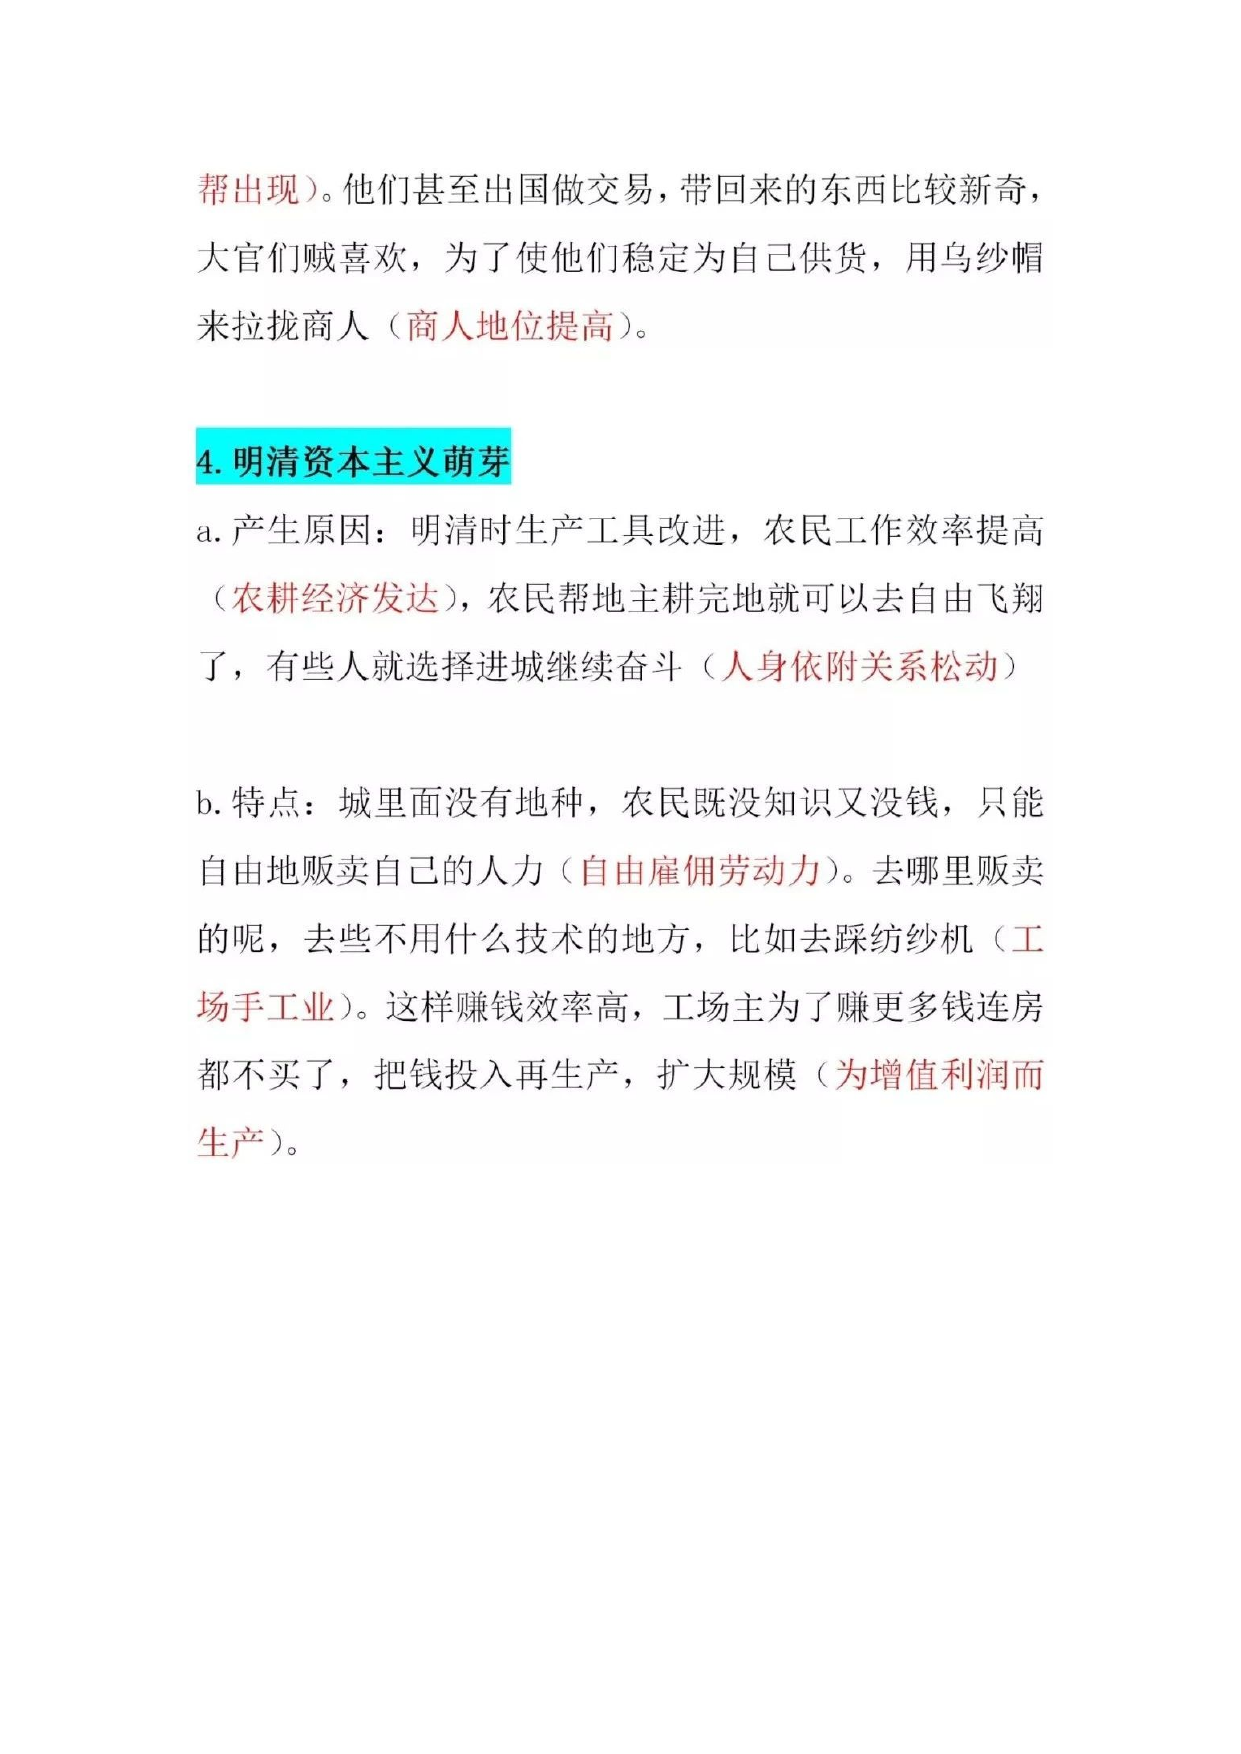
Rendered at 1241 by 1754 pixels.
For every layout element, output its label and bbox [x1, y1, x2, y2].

picture [187, 162, 1053, 1164]
